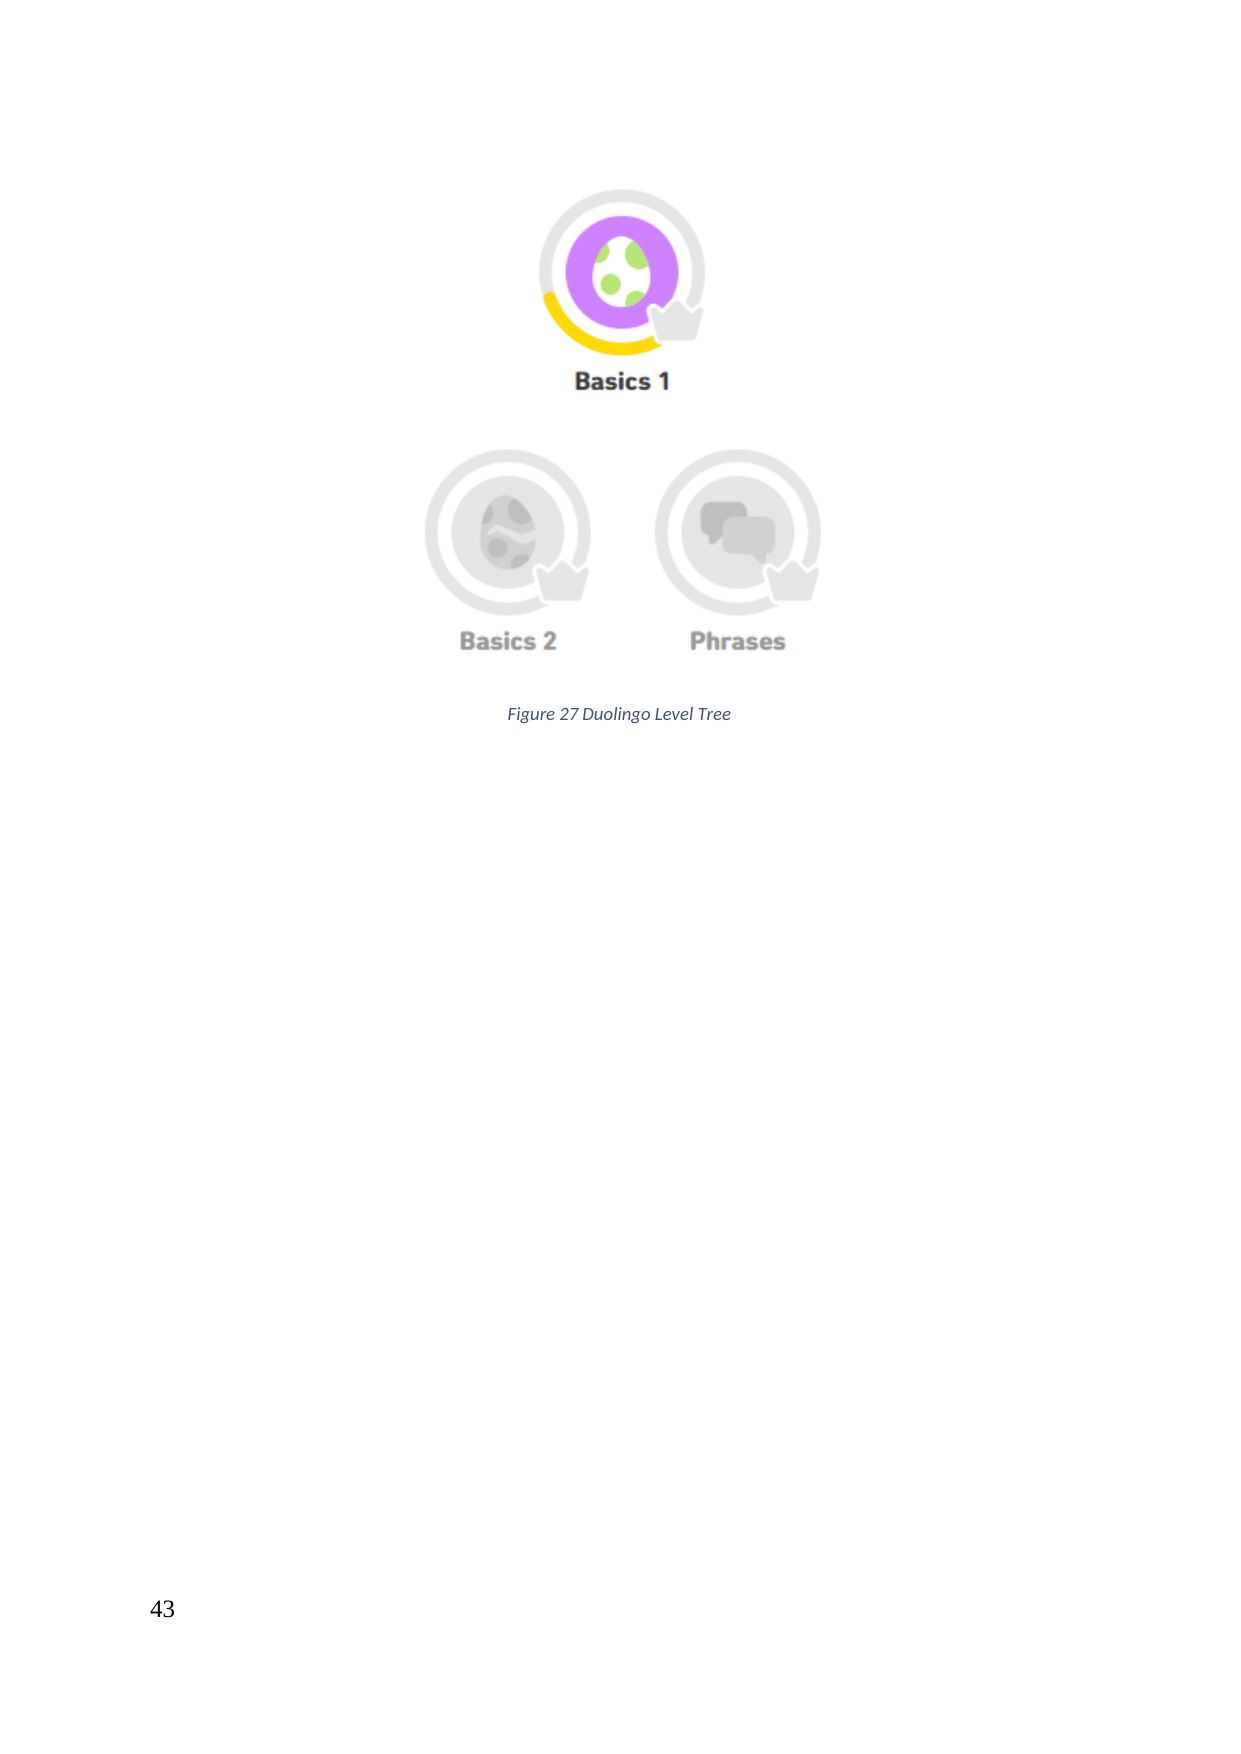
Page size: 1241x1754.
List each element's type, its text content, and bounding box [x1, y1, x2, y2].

picture [386, 150, 854, 683]
